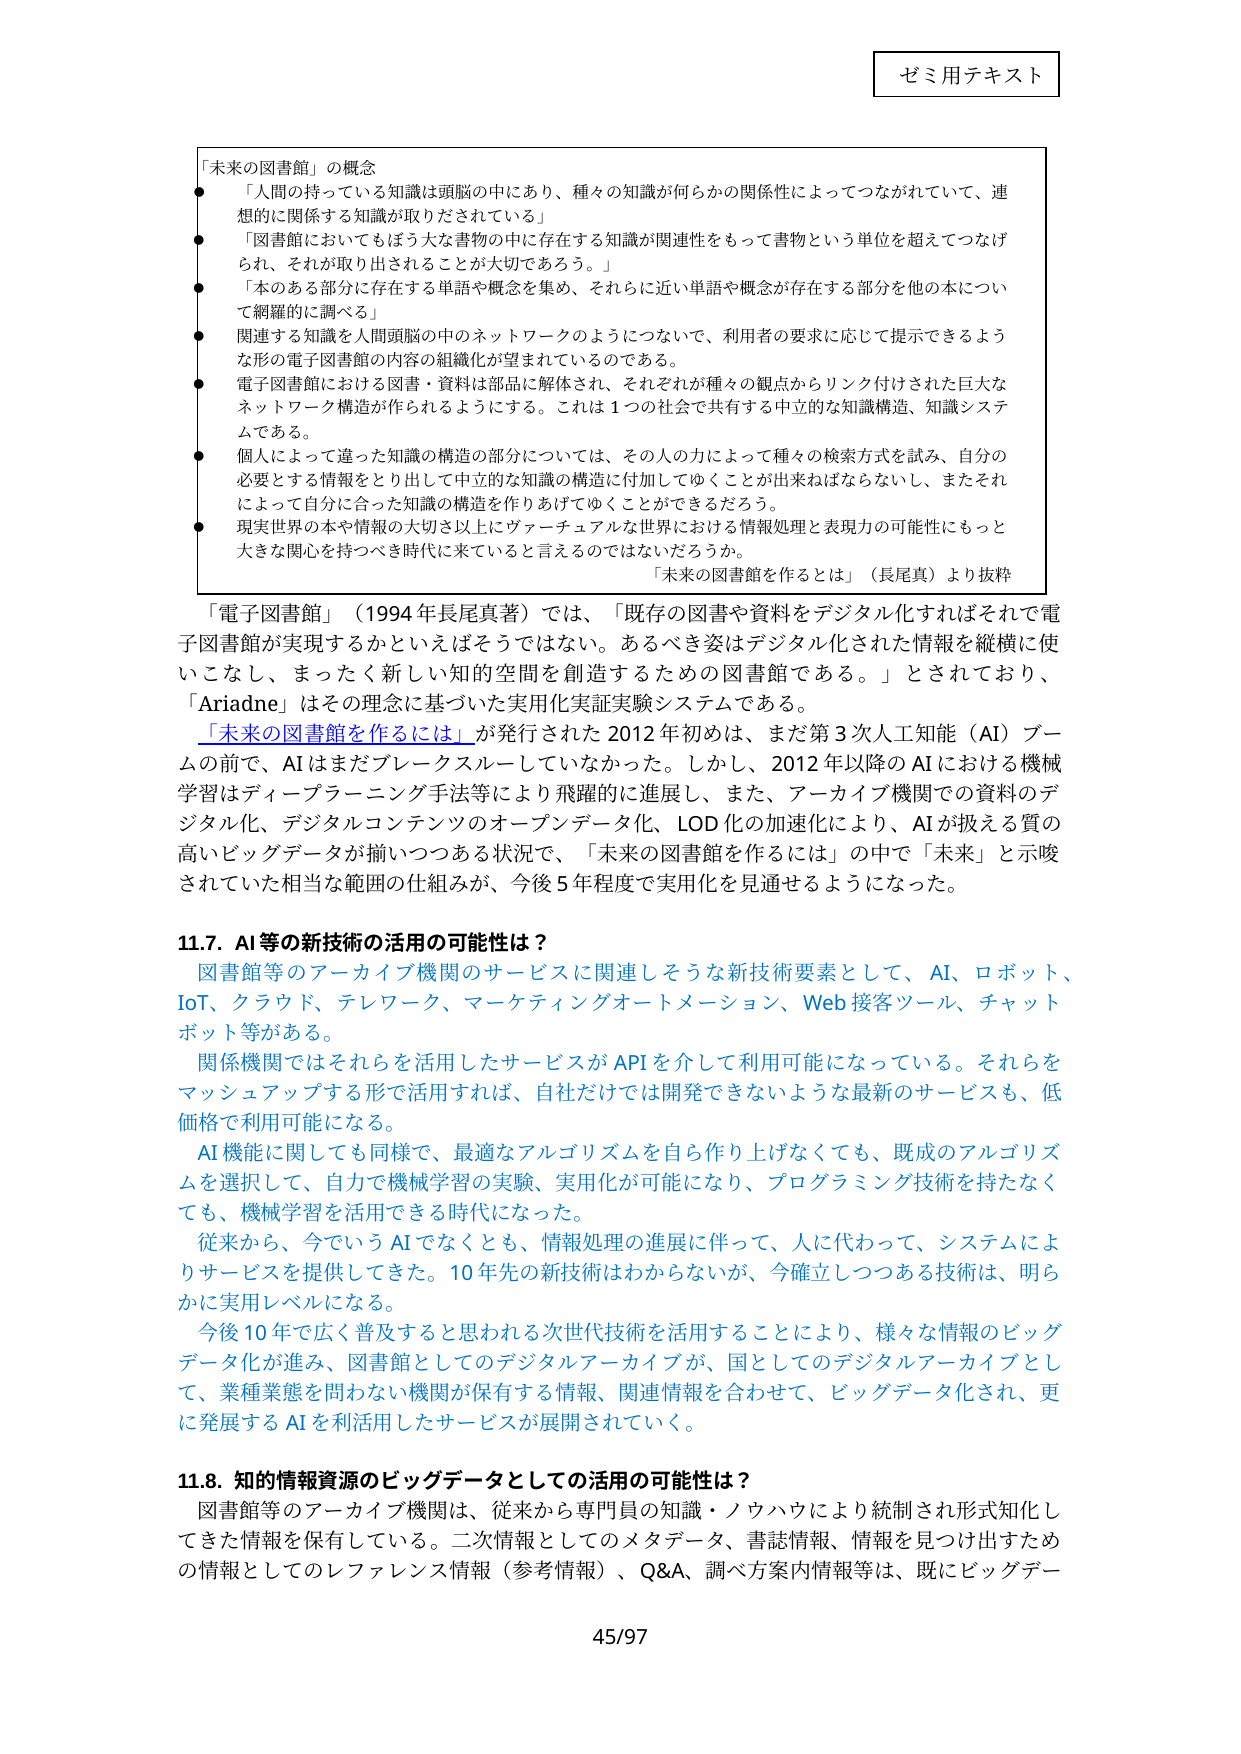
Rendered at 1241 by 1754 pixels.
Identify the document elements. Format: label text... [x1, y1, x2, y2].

text 関係機関ではそれらを活用したサービスがAPIを介して利用可能になっている。それらをマッシュアップする形で活用すれば、自社だけでは開発できないような最新のサービスも、低価格で利用可能になる。 [177, 1046, 1063, 1136]
text 従来から、今でいうAIでなくとも、情報処理の進展に伴って、人に代わって、システムによりサービスを提供してきた。10年先の新技術はわからないが、今確立しつつある技術は、明らかに実用レベルになる。 [177, 1226, 1063, 1316]
text 「未来の図書館を作るには」が発行された2012年初めは、まだ第3次人工知能（AI）ブームの前で、AIはまだブレークスルーしていなかった。しかし、2012年以降のAIにおける機械学習はディープラーニング手法等により飛躍的に進展し、また、アーカイブ機関での資料のデジタル化、デジタルコンテンツのオープンデータ化、LOD化の加速化により、AIが扱える質の高いビッグデータが揃いつつある状況で、「未来の図書館を作るには」の中で「未来」と示唆されていた相当な範囲の仕組みが、今後5年程度で実用化を見通せるようになった。 [177, 717, 1063, 898]
text 図書館等のアーカイブ機関のサービスに関連しそうな新技術要素として、AI、ロボット、IoT、クラウド、テレワーク、マーケティングオートメーション、Web接客ツール、チャットボット等がある。 [177, 956, 1063, 1046]
subtitle 知的情報資源のビッグデータとしての活用の可能性は？ [177, 1465, 1063, 1495]
subtitle AI等の新技術の活用の可能性は？ [177, 926, 1063, 956]
text 今後10年で広く普及すると思われる次世代技術を活用することにより、様々な情報のビッグデータ化が進み、図書館としてのデジタルアーカイブが、国としてのデジタルアーカイブとして、業種業態を問わない機関が保有する情報、関連情報を合わせて、ビッグデータ化され、更に発展するAIを利活用したサービスが展開されていく。 [177, 1316, 1063, 1436]
text 「電子図書館」（1994年長尾真著）では、「既存の図書や資料をデジタル化すればそれで電子図書館が実現するかといえばそうではない。あるべき姿はデジタル化された情報を縦横に使いこなし、まったく新しい知的空間を創造するための図書館である。」とされており、「Ariadne」はその理念に基づいた実用化実証実験システムである。 [177, 597, 1063, 717]
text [177, 1495, 1063, 1585]
text AI機能に関しても同様で、最適なアルゴリズムを自ら作り上げなくても、既成のアルゴリズムを選択して、自力で機械学習の実験、実用化が可能になり、プログラミング技術を持たなくても、機械学習を活用できる時代になった。 [177, 1136, 1063, 1226]
